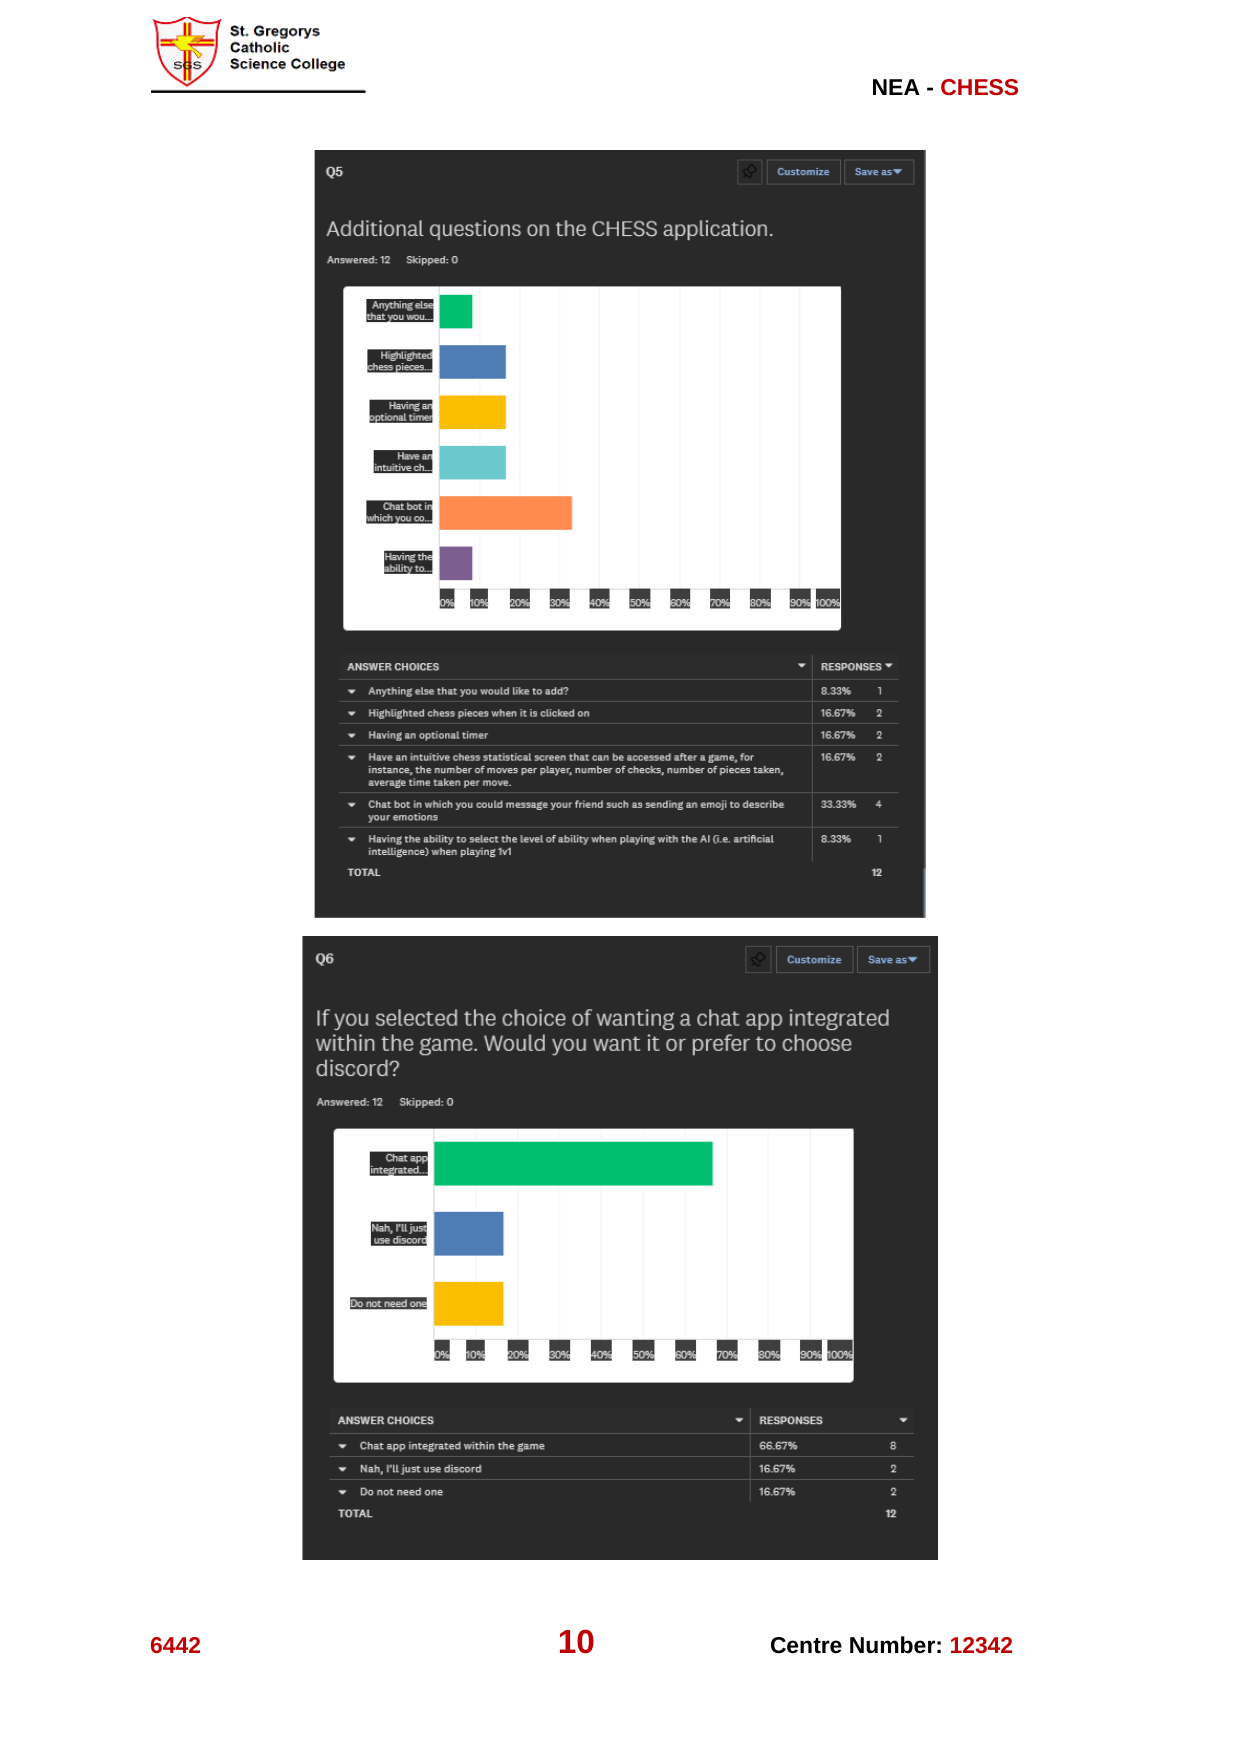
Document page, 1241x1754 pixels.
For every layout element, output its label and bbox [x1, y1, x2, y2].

picture [302, 936, 938, 1560]
picture [314, 150, 926, 918]
picture [151, 17, 369, 96]
